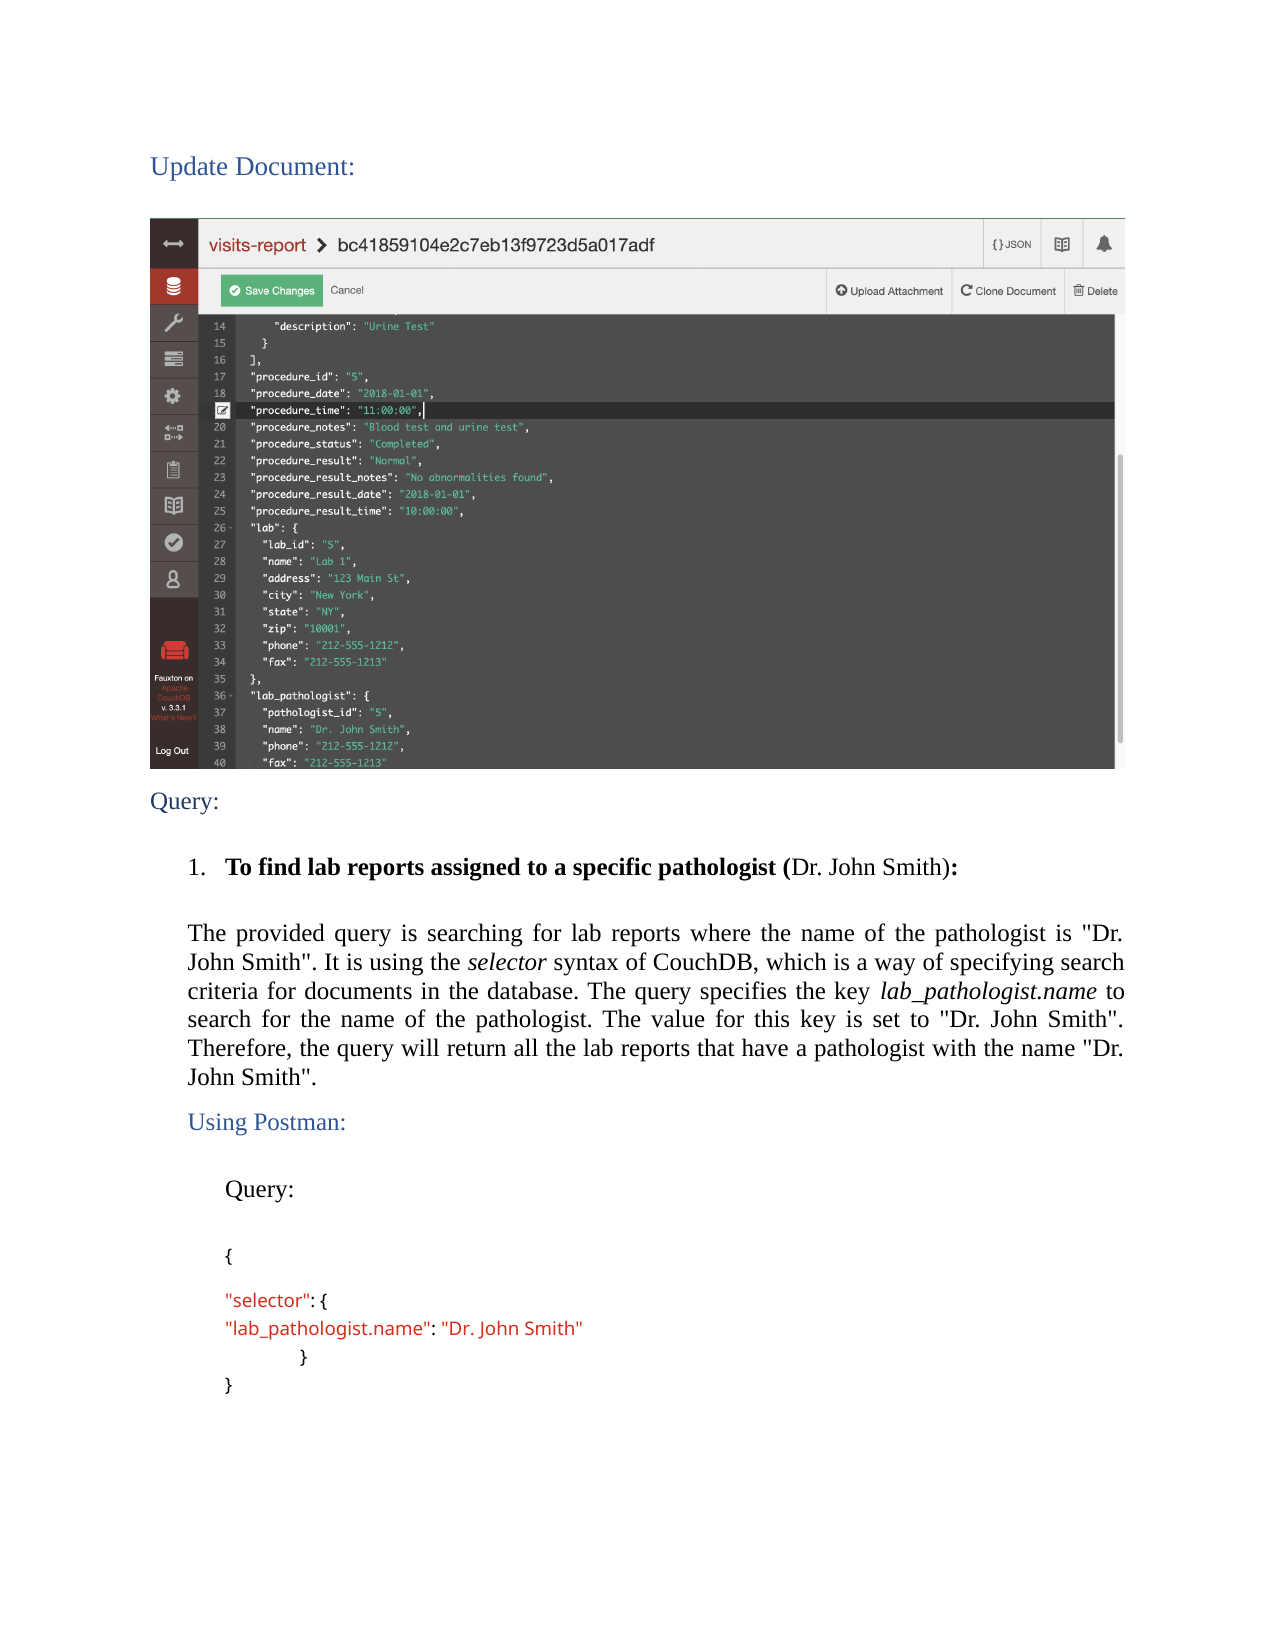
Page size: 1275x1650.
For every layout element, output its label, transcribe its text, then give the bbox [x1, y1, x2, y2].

list To find lab reports assigned to a specific pathologist (Dr. John Smith): [187, 852, 1125, 881]
text { [150, 1240, 1125, 1268]
text Query: [150, 1174, 1125, 1202]
subtitle Update Document: [150, 150, 1125, 181]
text } [150, 1341, 1125, 1369]
text "lab_pathologist.name": "Dr. John Smith" [150, 1313, 1125, 1341]
text } [150, 1369, 1125, 1397]
picture [150, 218, 1125, 769]
subtitle Using Postman: [150, 1107, 1125, 1136]
text The provided query is searching for lab reports where the name of the pathologist is "Dr. John Smith". It is using the selector syntax of CouchDB, which is a way of specifying search criteria for documents in the database. The query specifies the key lab_pathologist.name to search for the name of the pathologist. The value for this key is set to "Dr. John Smith". Therefore, the query will return all the lab reports that have a pathologist with the name "Dr. John Smith". [187, 918, 1125, 1091]
text "selector": { [150, 1285, 1125, 1313]
subtitle Query: [150, 786, 1125, 814]
